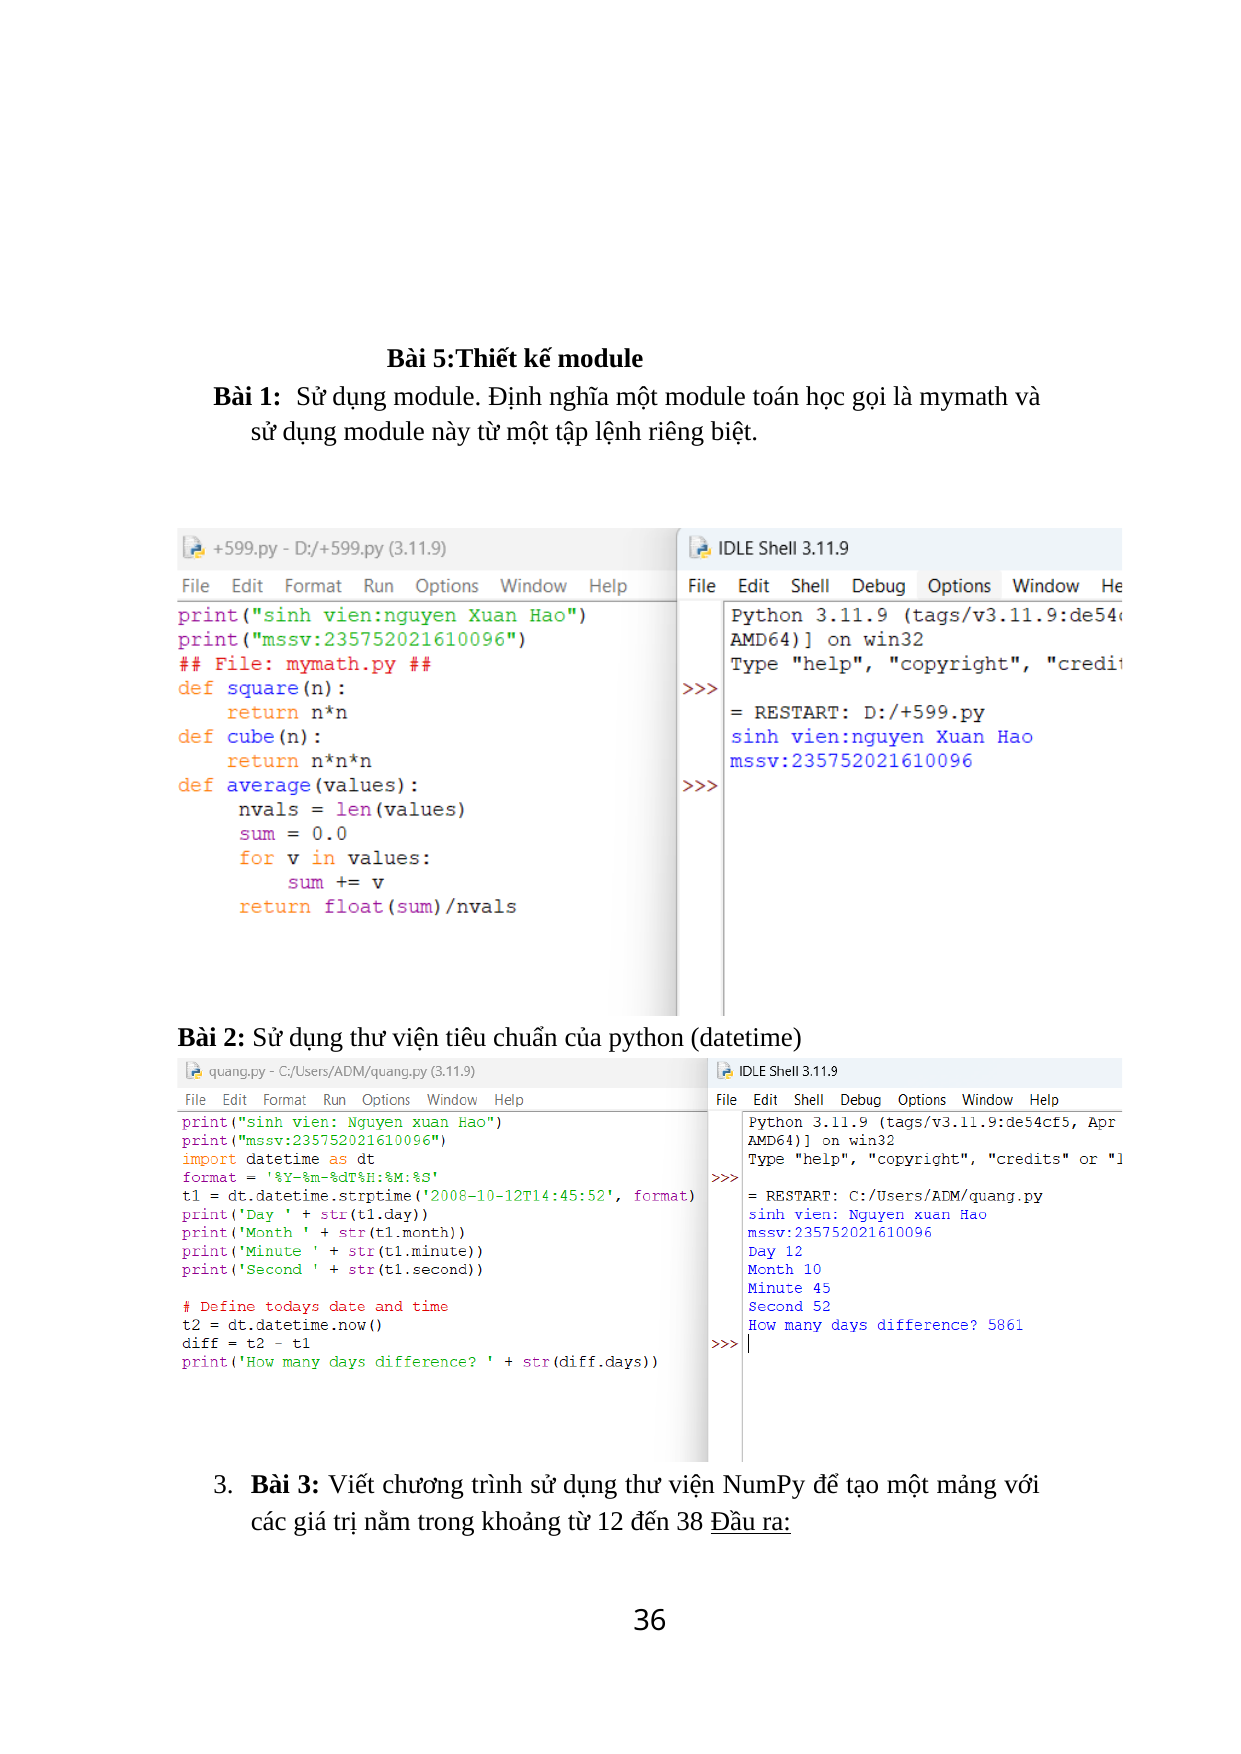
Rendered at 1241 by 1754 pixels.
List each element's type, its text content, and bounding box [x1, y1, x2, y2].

text Bài 1: Sử dụng module. Định nghĩa một module toán học gọi là mymath và sử dụng module này từ một tập lệnh riêng biệt. [213, 380, 1041, 446]
picture [177, 528, 1123, 1016]
text Bài 2: Sử dụng thư viện tiêu chuẩn của python (datetime) [177, 1022, 1122, 1053]
list Bài 3: Viết chương trình sử dụng thư viện NumPy để tạo một mảng với các giá trị nằm trong khoảng từ 12 đến 38 Đầu ra: [213, 1468, 1041, 1537]
picture [177, 1058, 1123, 1462]
text Bài 5:Thiết kế module [177, 342, 1122, 374]
